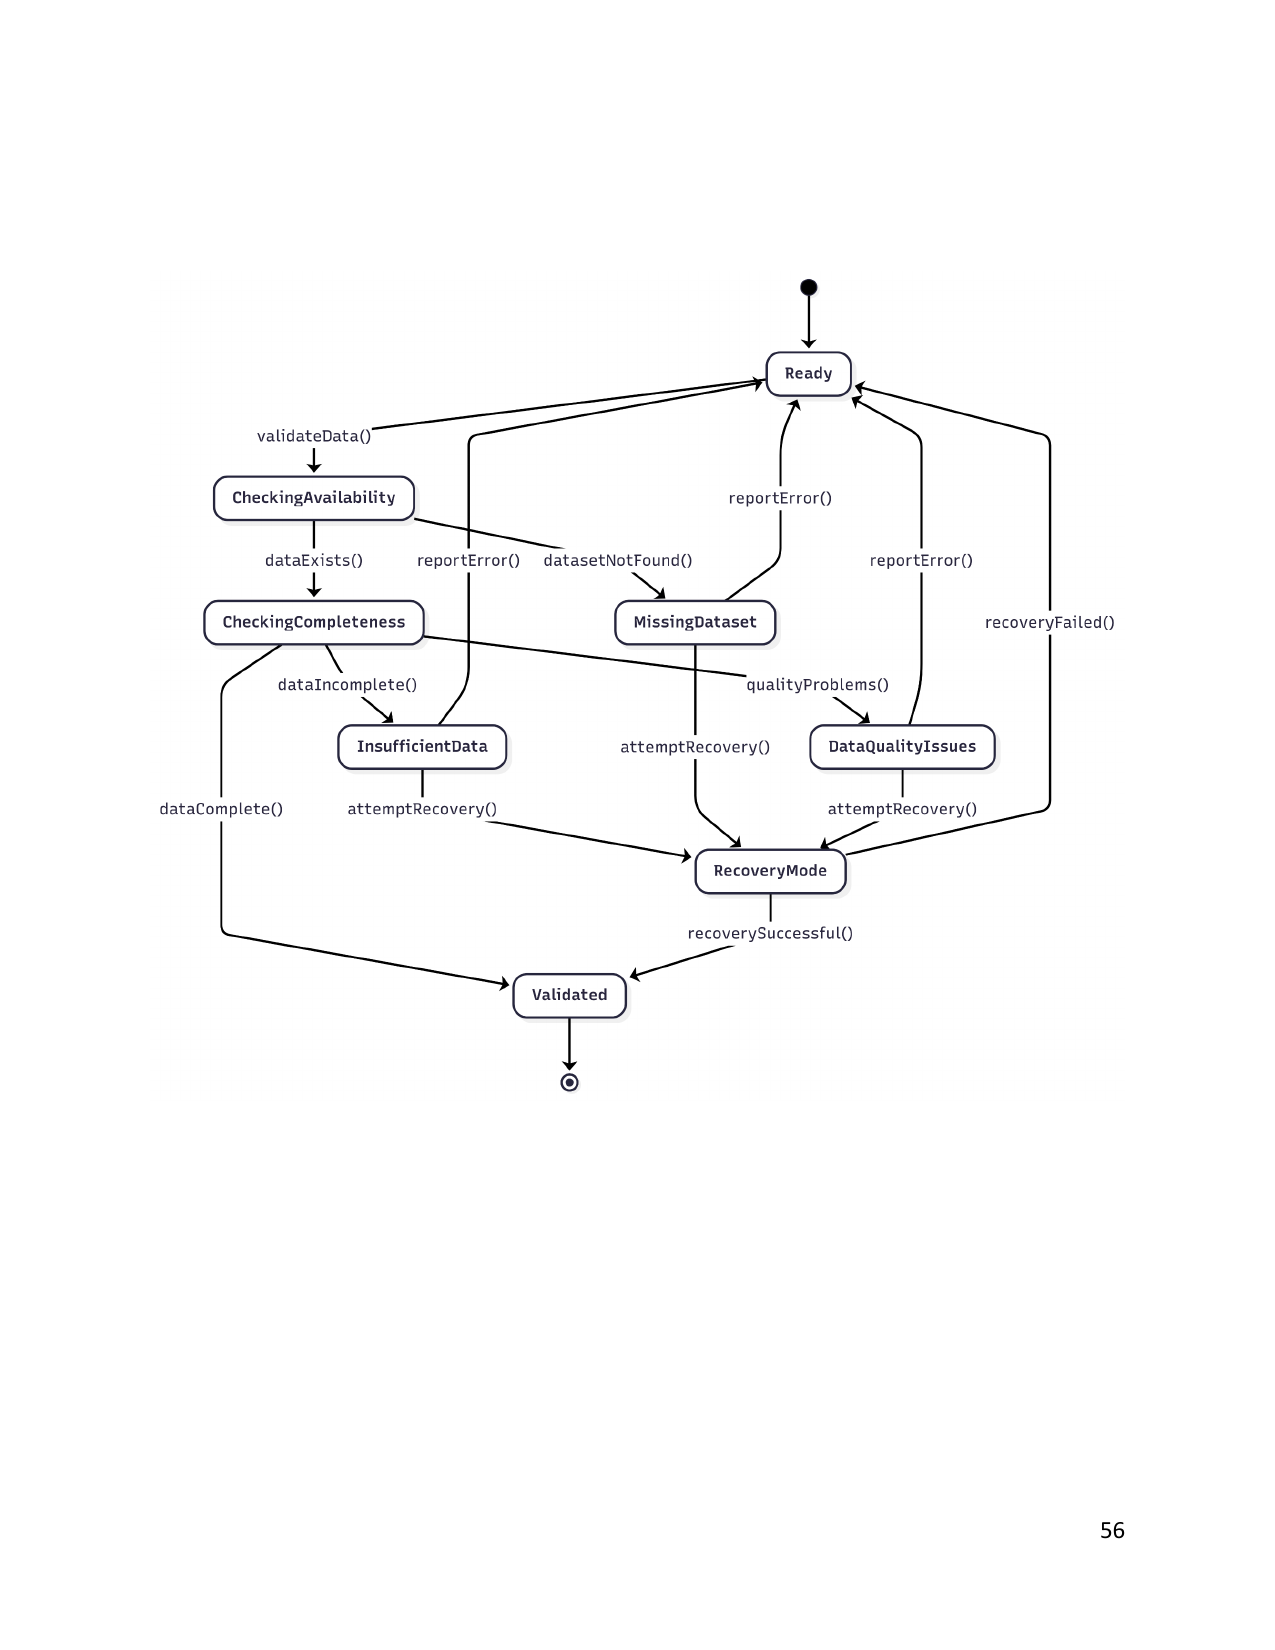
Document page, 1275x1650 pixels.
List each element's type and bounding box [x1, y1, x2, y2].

picture [150, 271, 1125, 1101]
